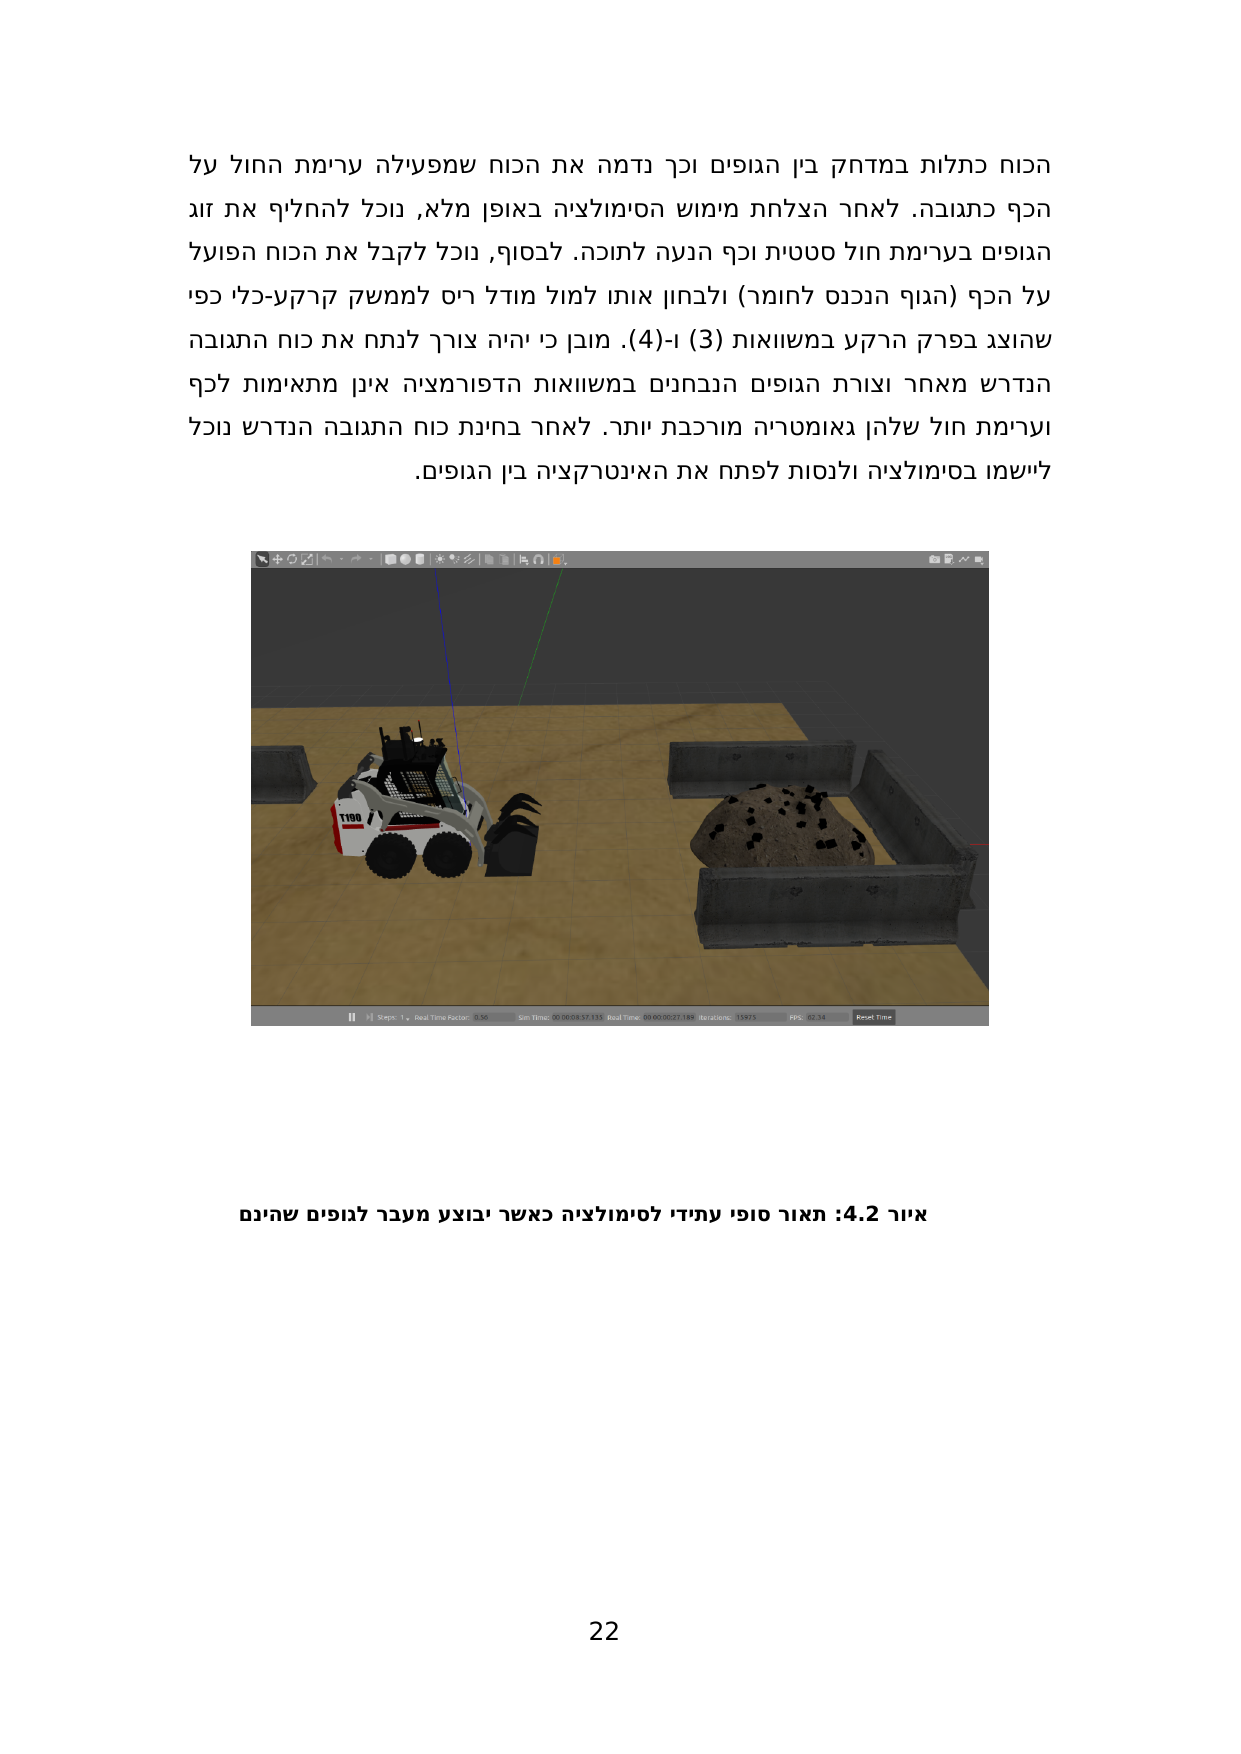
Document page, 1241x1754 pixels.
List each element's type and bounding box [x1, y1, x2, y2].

picture [251, 551, 989, 1026]
text [187, 150, 1053, 485]
